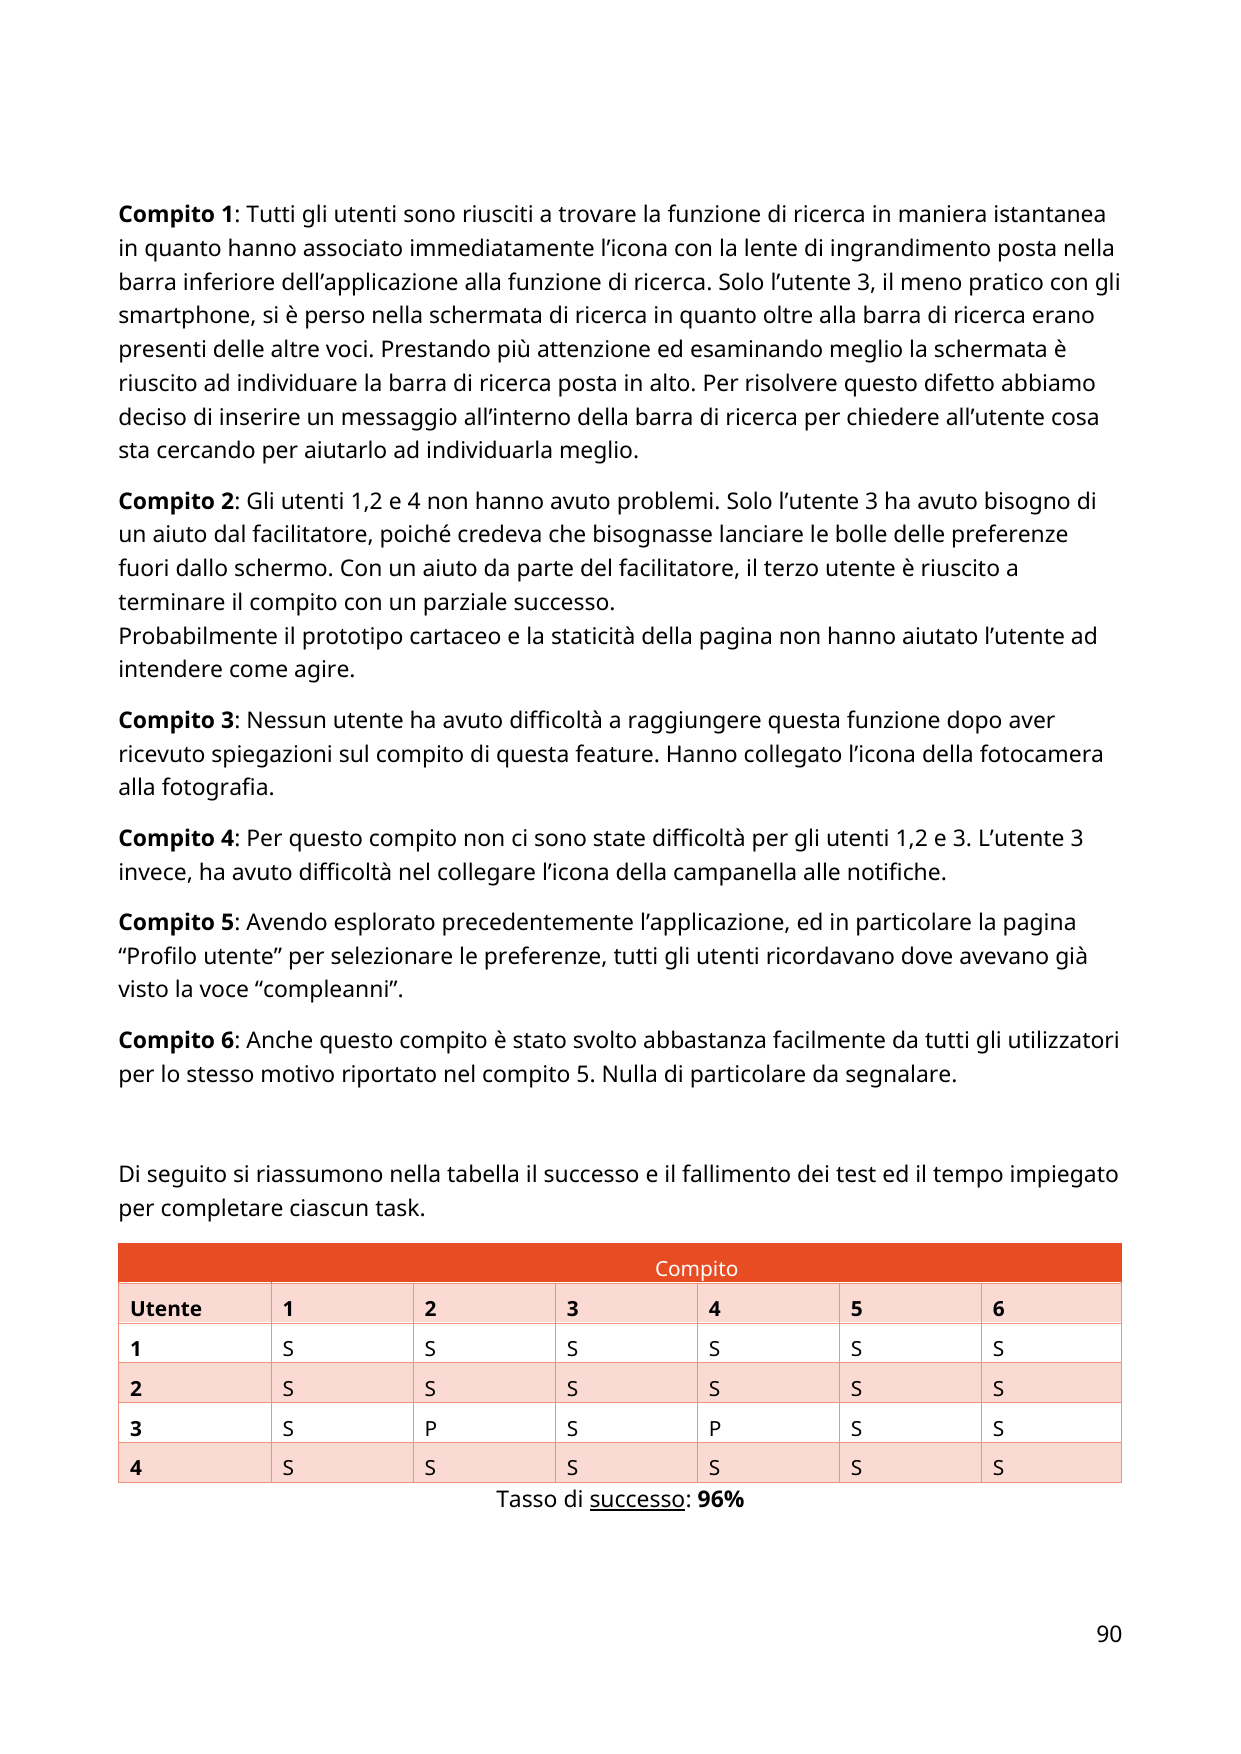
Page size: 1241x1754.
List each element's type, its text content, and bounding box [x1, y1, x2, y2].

table_cell S [840, 1363, 981, 1402]
text Compito 1: Tutti gli utenti sono riusciti a trovare la funzione di ricerca in maniera istantanea in quanto hanno associato immediatamente l’icona con la lente di ingrandimento posta nella barra inferiore dell’applicazione alla funzione di ricerca. Solo l’utente 3, il meno pratico con gli smartphone, si è perso nella schermata di ricerca in quanto oltre alla barra di ricerca erano presenti delle altre voci. Prestando più attenzione ed esaminando meglio la schermata è riuscito ad individuare la barra di ricerca posta in alto. Per risolvere questo difetto abbiamo deciso di inserire un messaggio all’interno della barra di ricerca per chiedere all’utente cosa sta cercando per aiutarlo ad individuarla meglio. [118, 198, 1122, 466]
text Compito 5: Avendo esplorato precedentemente l’applicazione, ed in particolare la pagina “Profilo utente” per selezionare le preferenze, tutti gli utenti ricordavano dove avevano già visto la voce “compleanni”. [118, 906, 1122, 1005]
table_cell P [414, 1403, 555, 1442]
table_header [119, 1244, 271, 1282]
table_cell 2 [119, 1363, 271, 1402]
table_cell S [982, 1324, 1121, 1362]
table_cell S [698, 1363, 839, 1402]
text Compito 2: Gli utenti 1,2 e 4 non hanno avuto problemi. Solo l’utente 3 ha avuto bisogno di un aiuto dal facilitatore, poiché credeva che bisognasse lanciare le bolle delle preferenze fuori dallo schermo. Con un aiuto da parte del facilitatore, il terzo utente è riuscito a terminare il compito con un parziale successo. Probabilmente il prototipo cartaceo e la staticità della pagina non hanno aiutato l’utente ad intendere come agire. [118, 485, 1122, 685]
table_cell S [982, 1443, 1121, 1482]
table_cell 2 [414, 1284, 555, 1322]
table_cell 3 [556, 1284, 697, 1322]
table_cell 4 [119, 1443, 271, 1482]
text Di seguito si riassumono nella tabella il successo e il fallimento dei test ed il tempo impiegato per completare ciascun task. [118, 1158, 1122, 1223]
table_cell S [414, 1363, 555, 1402]
table_cell S [698, 1443, 839, 1482]
table_cell 6 [982, 1284, 1121, 1322]
table_cell S [272, 1443, 413, 1482]
table_cell 5 [840, 1284, 981, 1322]
table_cell S [556, 1443, 697, 1482]
text Compito 6: Anche questo compito è stato svolto abbastanza facilmente da tutti gli utilizzatori per lo stesso motivo riportato nel compito 5. Nulla di particolare da segnalare. [118, 1024, 1122, 1089]
text Compito 3: Nessun utente ha avuto difficoltà a raggiungere questa funzione dopo aver ricevuto spiegazioni sul compito di questa feature. Hanno collegato l’icona della fotocamera alla fotografia. [118, 704, 1122, 803]
table_cell S [556, 1403, 697, 1442]
table_cell S [414, 1324, 555, 1362]
table_cell S [982, 1363, 1121, 1402]
table_cell 3 [119, 1403, 271, 1442]
table_cell Utente [119, 1284, 271, 1322]
text Tasso di successo: 96% [118, 1483, 1122, 1514]
table_cell S [556, 1363, 697, 1402]
text Compito 4: Per questo compito non ci sono state difficoltà per gli utenti 1,2 e 3. L’utente 3 invece, ha avuto difficoltà nel collegare l’icona della campanella alle notifiche. [118, 822, 1122, 887]
table_cell S [272, 1363, 413, 1402]
table_cell S [982, 1403, 1121, 1442]
table_cell S [272, 1403, 413, 1442]
table_cell S [414, 1443, 555, 1482]
table_header Compito [272, 1244, 1121, 1282]
table_cell S [840, 1324, 981, 1362]
table_cell 1 [119, 1324, 271, 1362]
table_cell P [698, 1403, 839, 1442]
table_cell S [556, 1324, 697, 1362]
table_cell S [840, 1403, 981, 1442]
table_cell S [840, 1443, 981, 1482]
table_cell 1 [272, 1284, 413, 1322]
table_cell 4 [698, 1284, 839, 1322]
table_cell S [272, 1324, 413, 1362]
table_cell S [698, 1324, 839, 1362]
